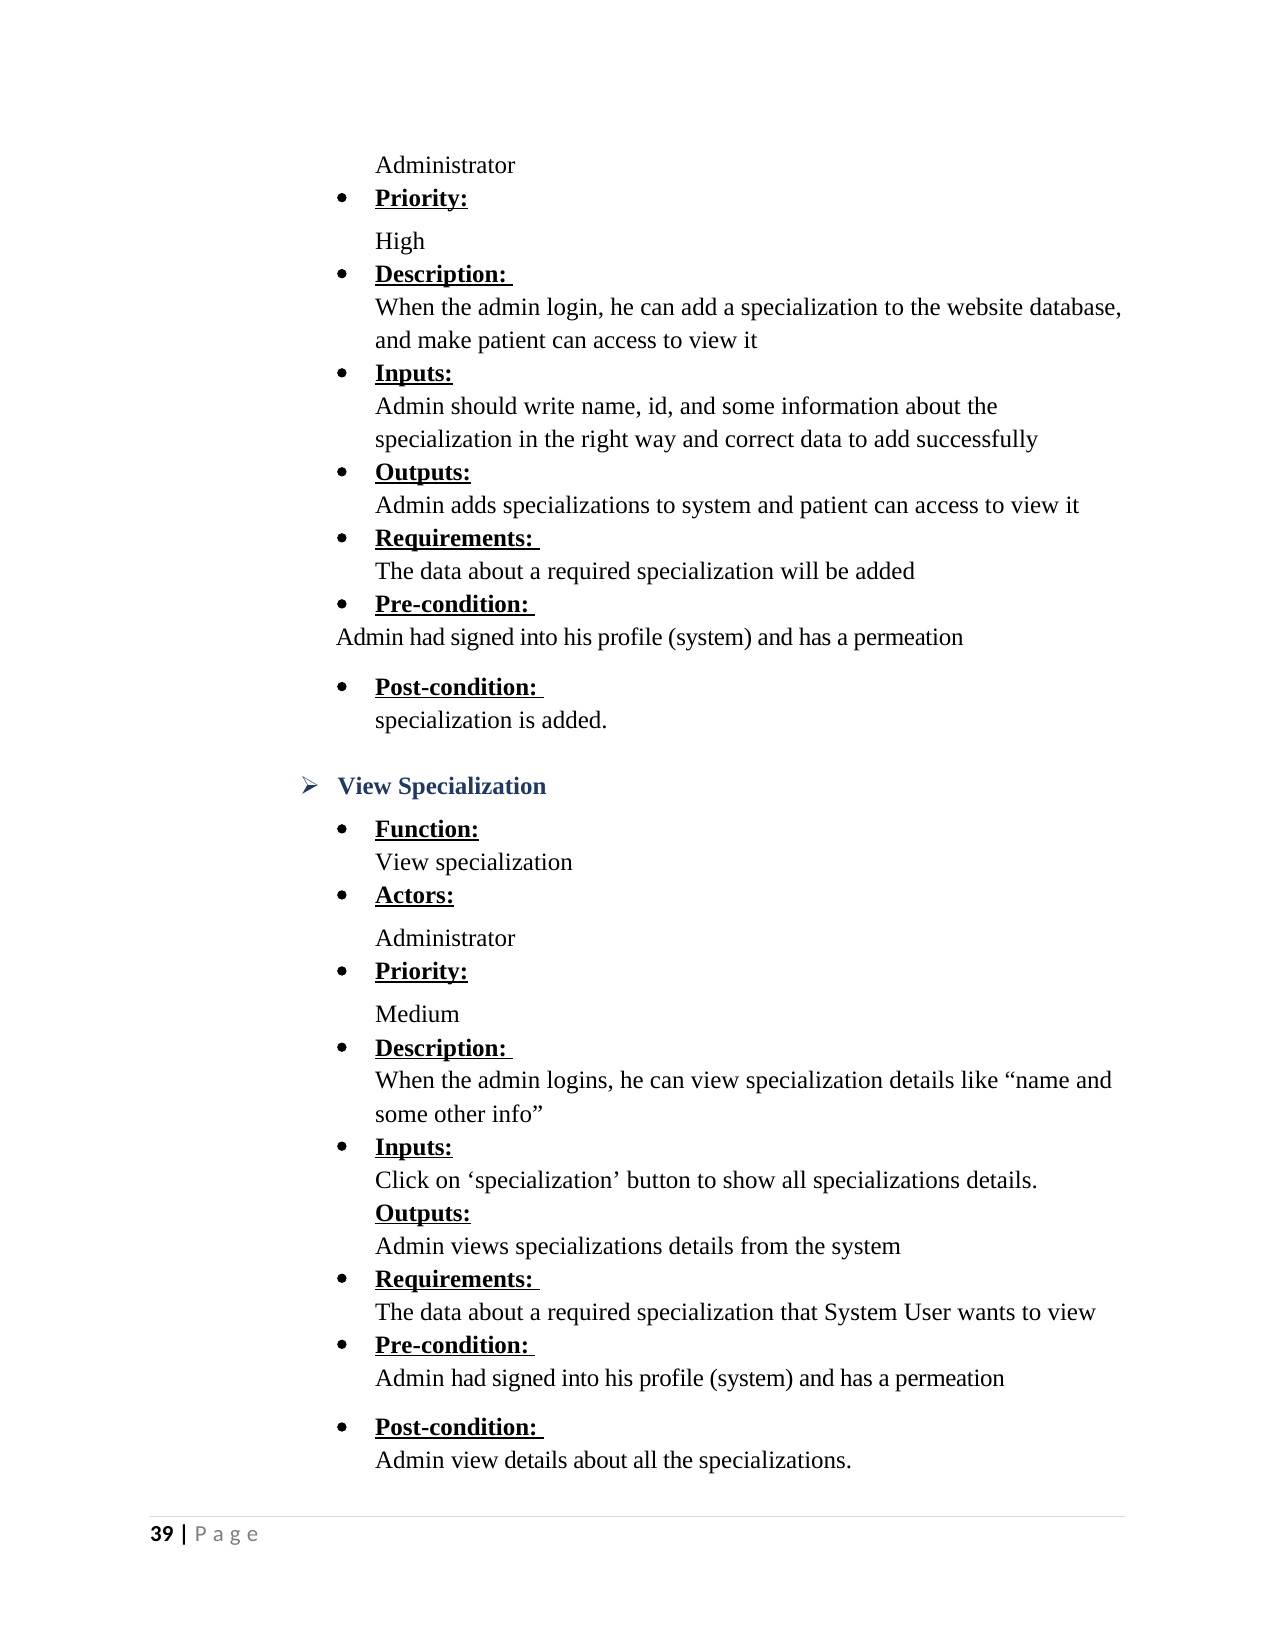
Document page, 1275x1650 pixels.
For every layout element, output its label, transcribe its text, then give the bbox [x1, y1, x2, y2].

list Pre-condition: [337, 1330, 1125, 1358]
list Description: [337, 259, 1125, 288]
text The data about a required specialization will be added [300, 556, 1125, 585]
list Description: [337, 1033, 1125, 1061]
text When the admin logins, he can view specialization details like “name and some other info” [375, 1066, 1125, 1127]
list Outputs: [337, 457, 1125, 486]
list Priority: [337, 956, 1125, 985]
list Post-condition: [337, 672, 1125, 701]
text Admin adds specializations to system and patient can access to view it [300, 490, 1125, 519]
list Pre-condition: [337, 589, 1125, 618]
text Administrator [300, 923, 1125, 952]
text Administrator [300, 150, 1125, 179]
text Admin view details about all the specializations. [300, 1446, 1125, 1474]
list Actors: [337, 880, 1125, 909]
text Admin should write name, id, and some information about the specialization in the right way and correct data to add successfully [375, 391, 1125, 453]
text View Specialization [300, 771, 1125, 800]
list Requirements: [337, 523, 1125, 552]
text Admin views specializations details from the system [300, 1231, 1125, 1259]
list Inputs: [337, 1132, 1125, 1160]
list Post-condition: [337, 1412, 1125, 1441]
text Outputs: [375, 1198, 1125, 1226]
text View specialization [300, 847, 1125, 876]
text High [300, 226, 1125, 255]
text Admin had signed into his profile (system) and has a permeation [262, 1363, 1125, 1392]
text Click on ‘specialization’ button to show all specializations details. [375, 1165, 1125, 1193]
text Admin had signed into his profile (system) and has a permeation [262, 622, 1125, 651]
text When the admin login, he can add a specialization to the website database, and make patient can access to view it [375, 292, 1125, 354]
list Inputs: [337, 358, 1125, 387]
list Function: [337, 814, 1125, 843]
text Medium [300, 999, 1125, 1028]
list Priority: [337, 183, 1125, 212]
text specialization is added. [300, 705, 1125, 734]
list Requirements: [337, 1264, 1125, 1292]
text The data about a required specialization that System User wants to view [300, 1297, 1125, 1326]
